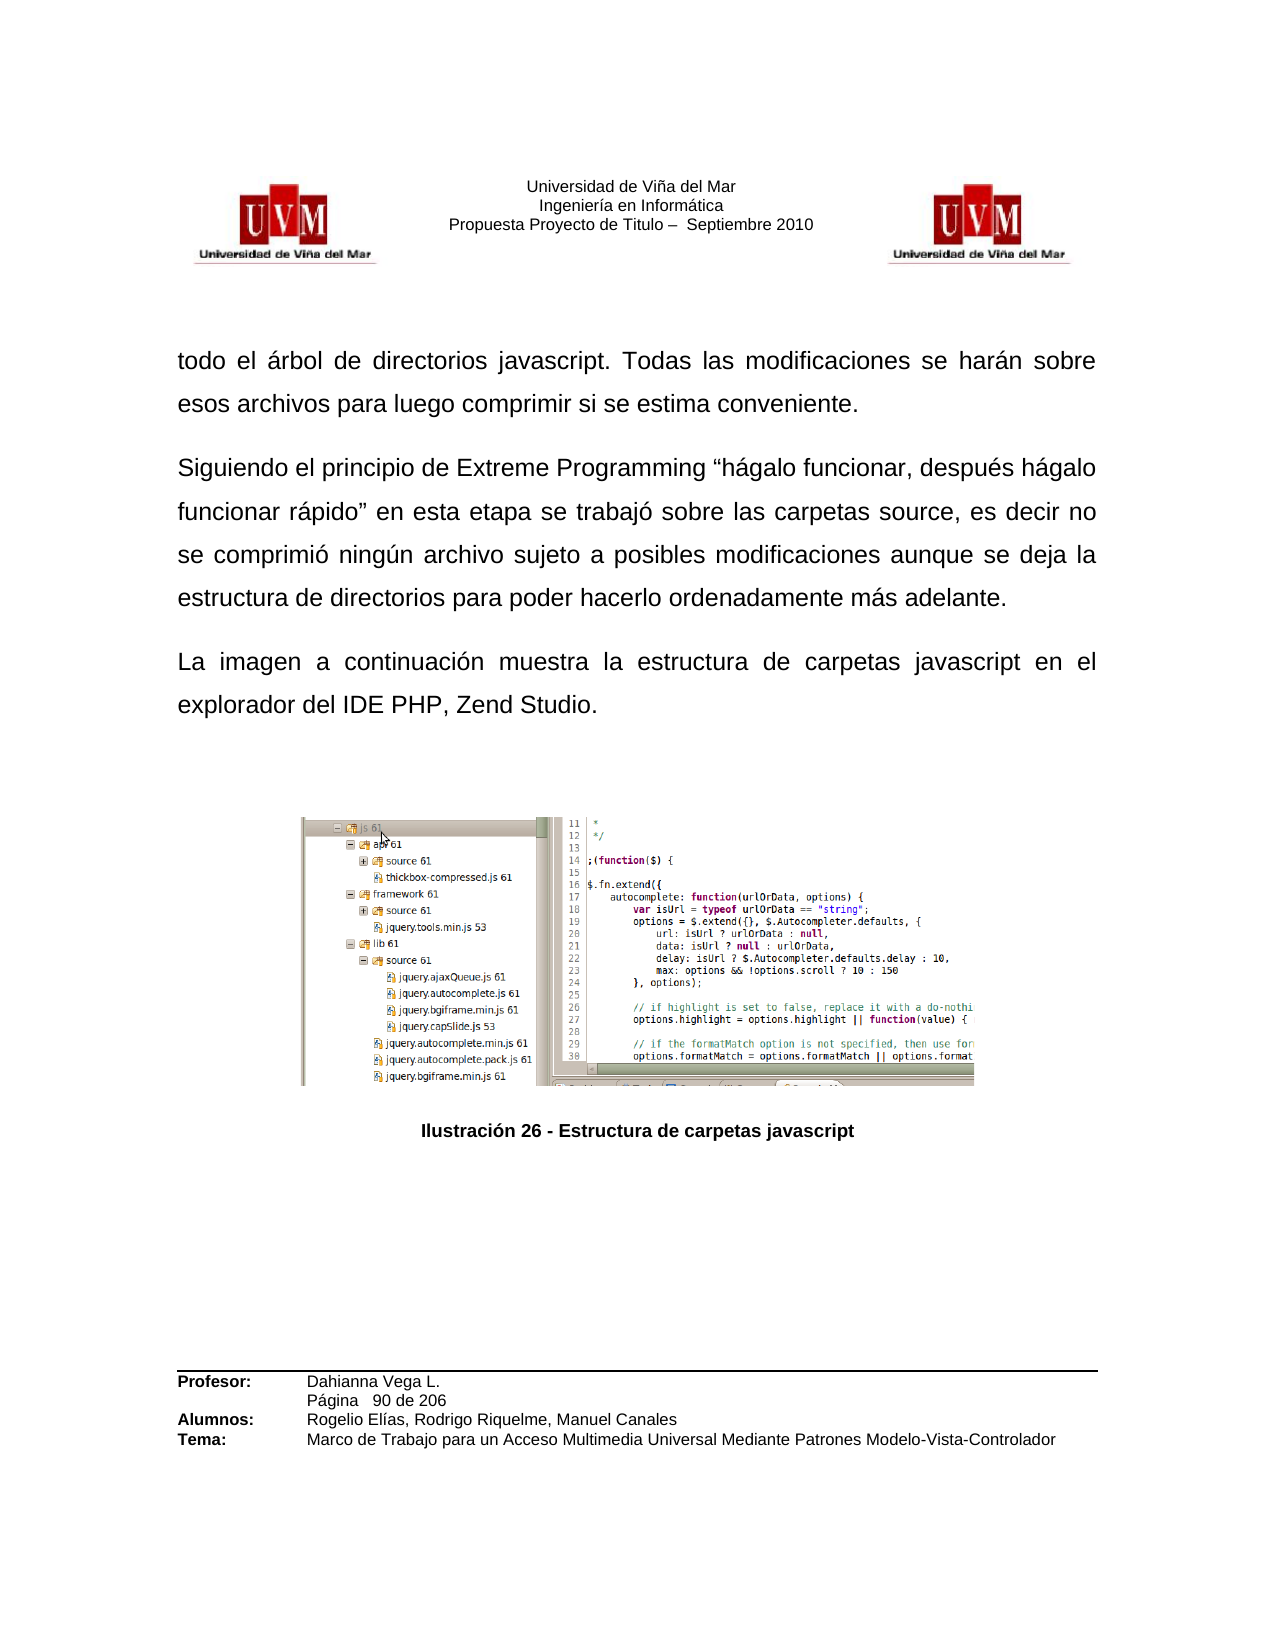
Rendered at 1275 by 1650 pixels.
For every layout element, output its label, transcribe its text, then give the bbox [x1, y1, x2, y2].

text La imagen a continuación muestra la estructura de carpetas javascript en el explorador del IDE PHP, Zend Studio. [177, 647, 1098, 719]
picture [871, 176, 1084, 267]
text Ilustración 26 - Estructura de carpetas javascript [177, 1120, 1098, 1142]
picture [177, 176, 390, 267]
picture [300, 817, 975, 1086]
text Siguiendo el principio de Extreme Programming “hágalo funcionar, después hágalo funcionar rápido” en esta etapa se trabajó sobre las carpetas source, es decir no se comprimió ningún archivo sujeto a posibles modificaciones aunque se deja la estructura de directorios para poder hacerlo ordenadamente más adelante. [177, 453, 1098, 612]
